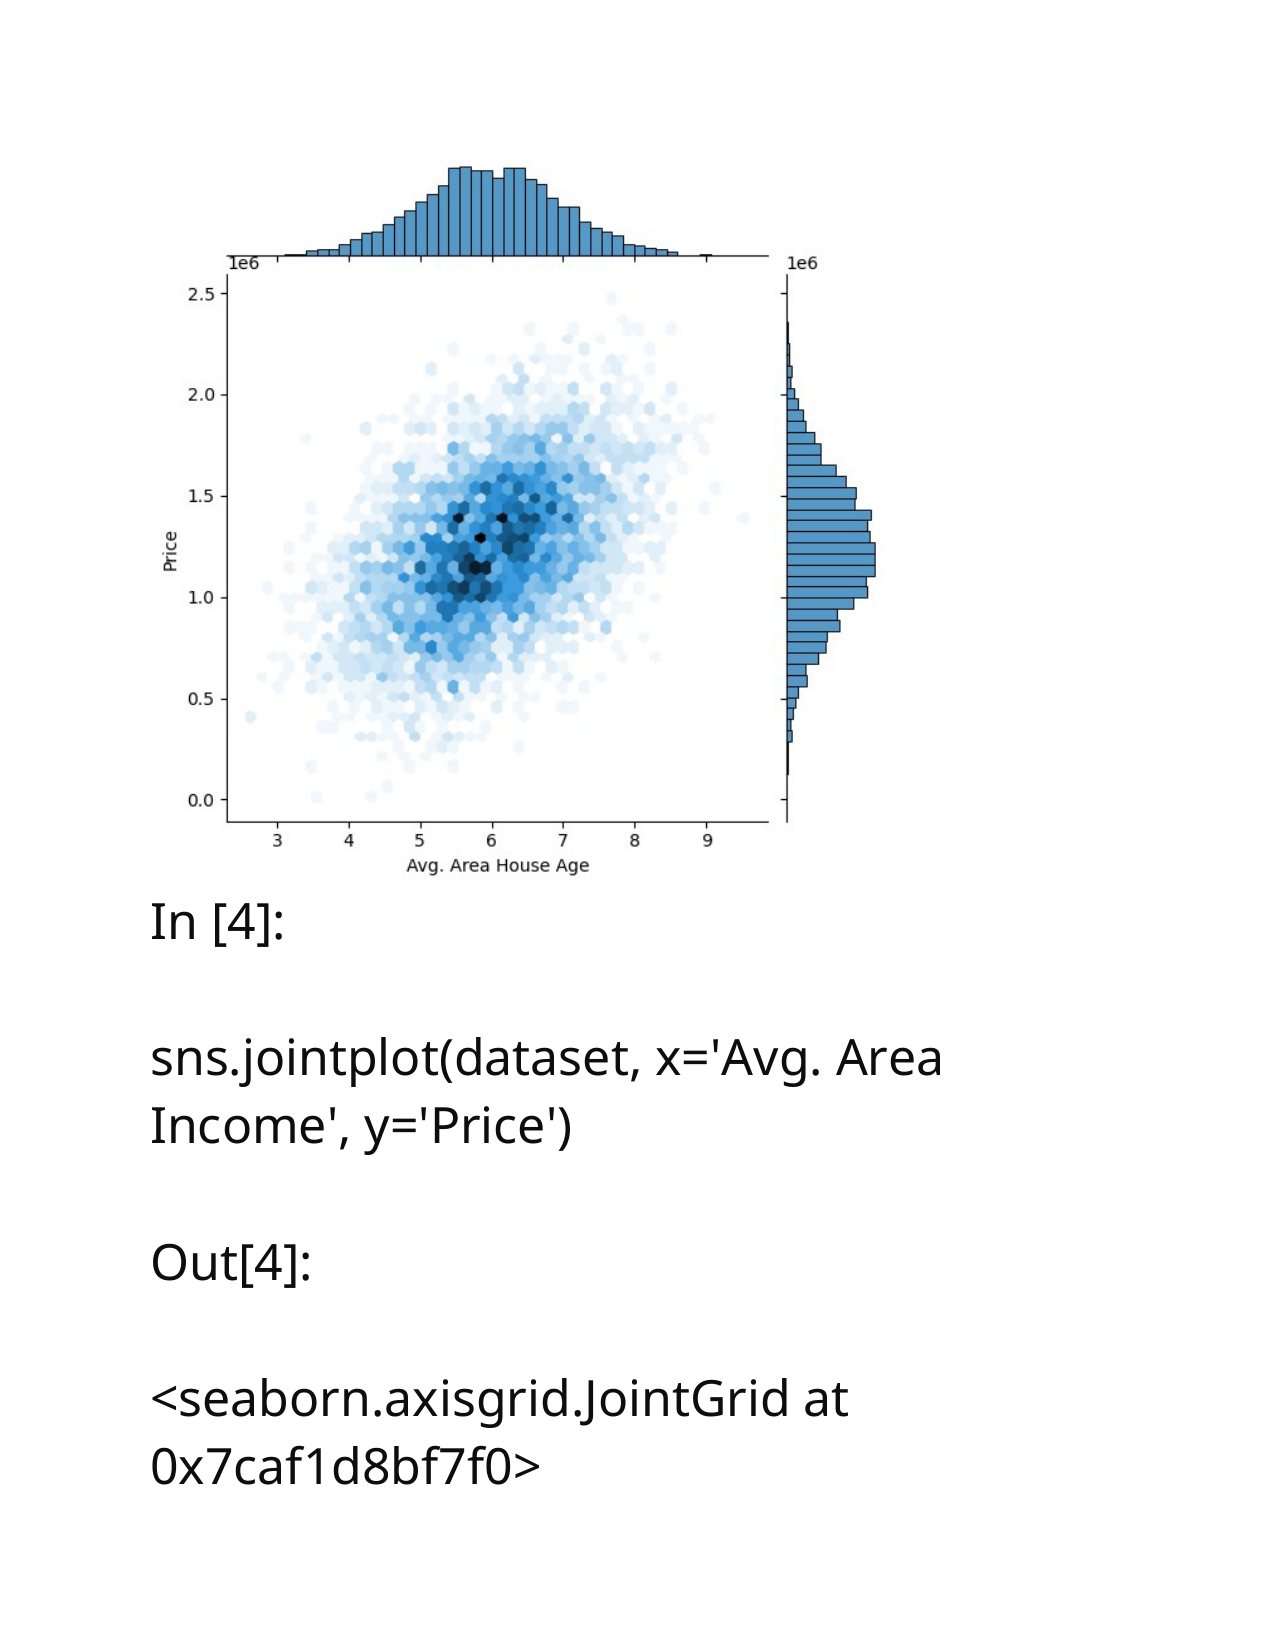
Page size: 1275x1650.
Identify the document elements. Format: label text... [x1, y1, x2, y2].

text In [4]: [150, 886, 1125, 954]
text <seaborn.axisgrid.JointGrid at 0x7caf1d8bf7f0> [150, 1363, 1125, 1499]
text sns.jointplot(dataset, x='Avg. Area Income', y='Price') [150, 1022, 1125, 1159]
text Out[4]: [150, 1227, 1125, 1295]
